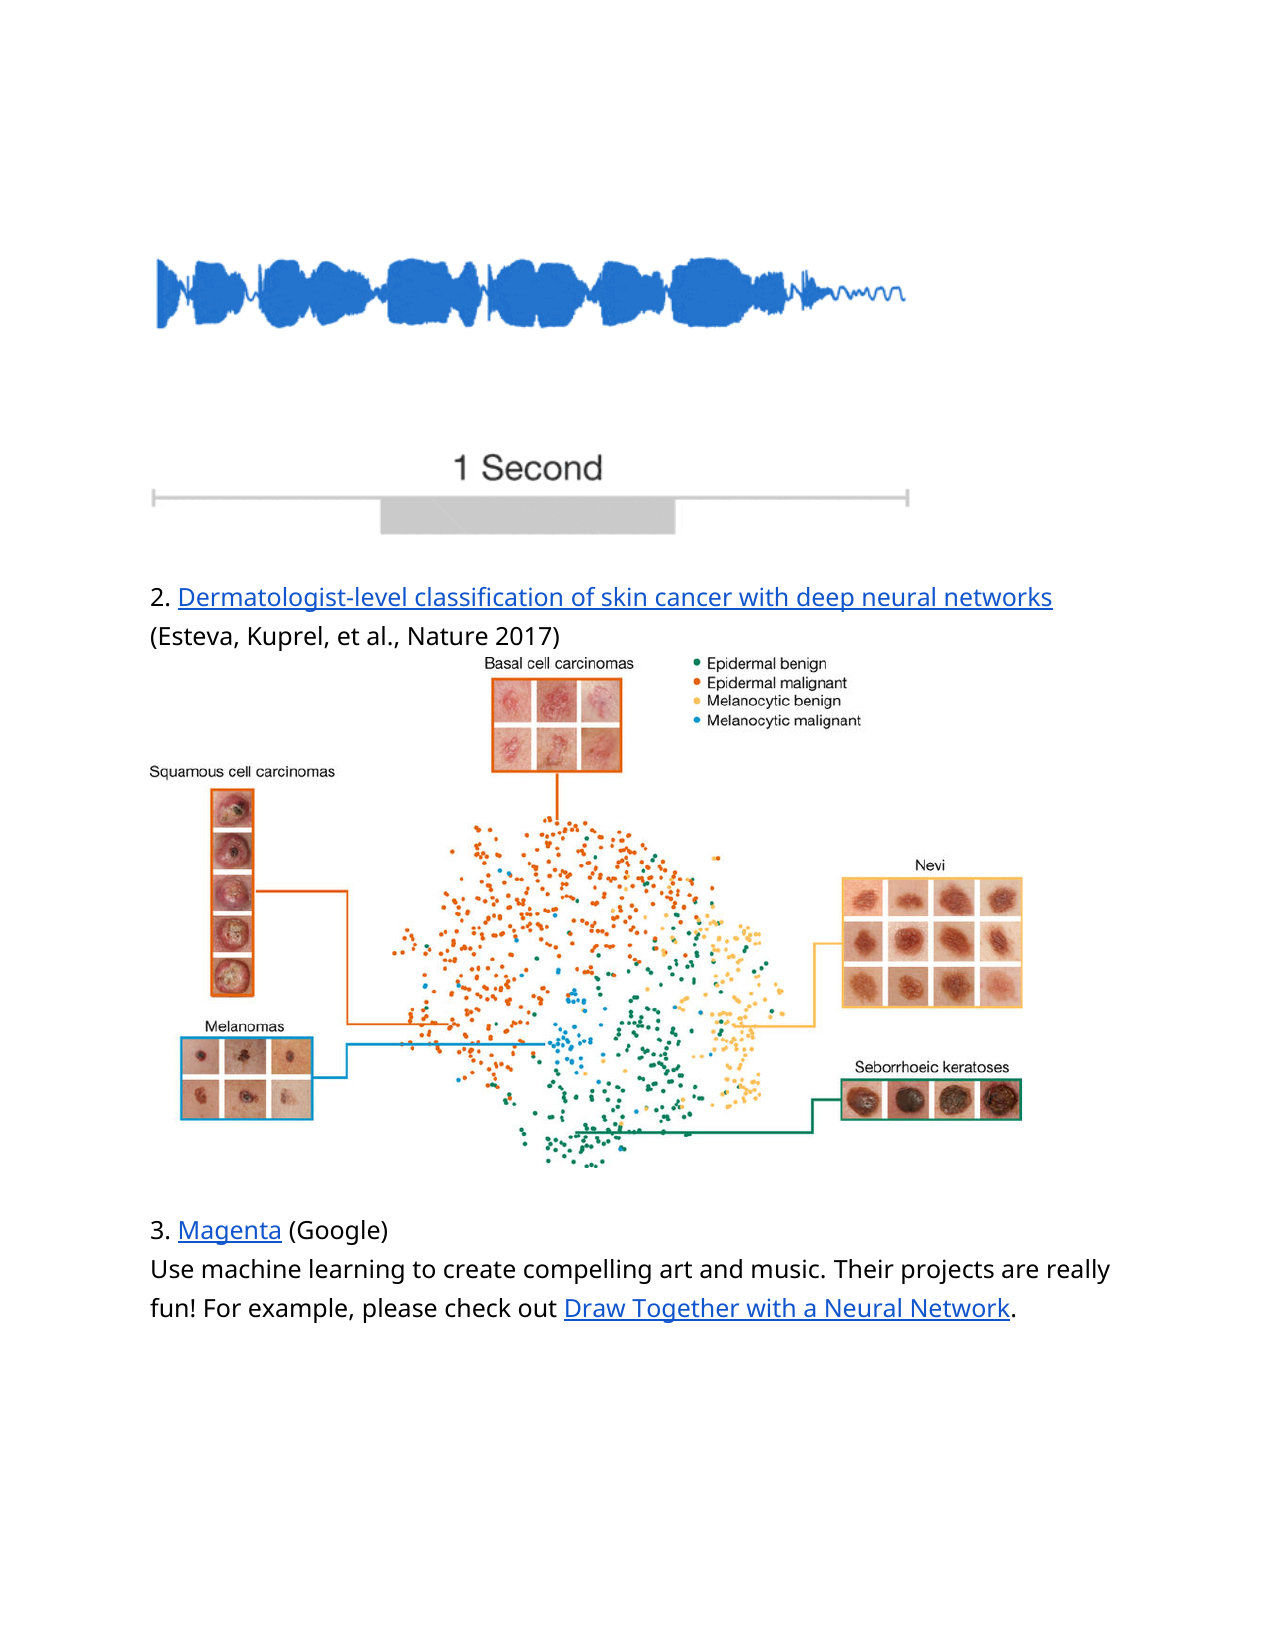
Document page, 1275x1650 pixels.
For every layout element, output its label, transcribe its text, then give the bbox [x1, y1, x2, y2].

text 3. Magenta (Google) [150, 1212, 1125, 1246]
text 2. Dermatologist-level classification of skin cancer with deep neural networks (Esteva, Kuprel, et al., Nature 2017) [150, 579, 1125, 653]
text Use machine learning to create compelling art and music. Their projects are really fun! For example, please check out Draw Together with a Neural Network. [150, 1251, 1125, 1325]
picture [150, 150, 911, 536]
picture [150, 657, 1023, 1168]
